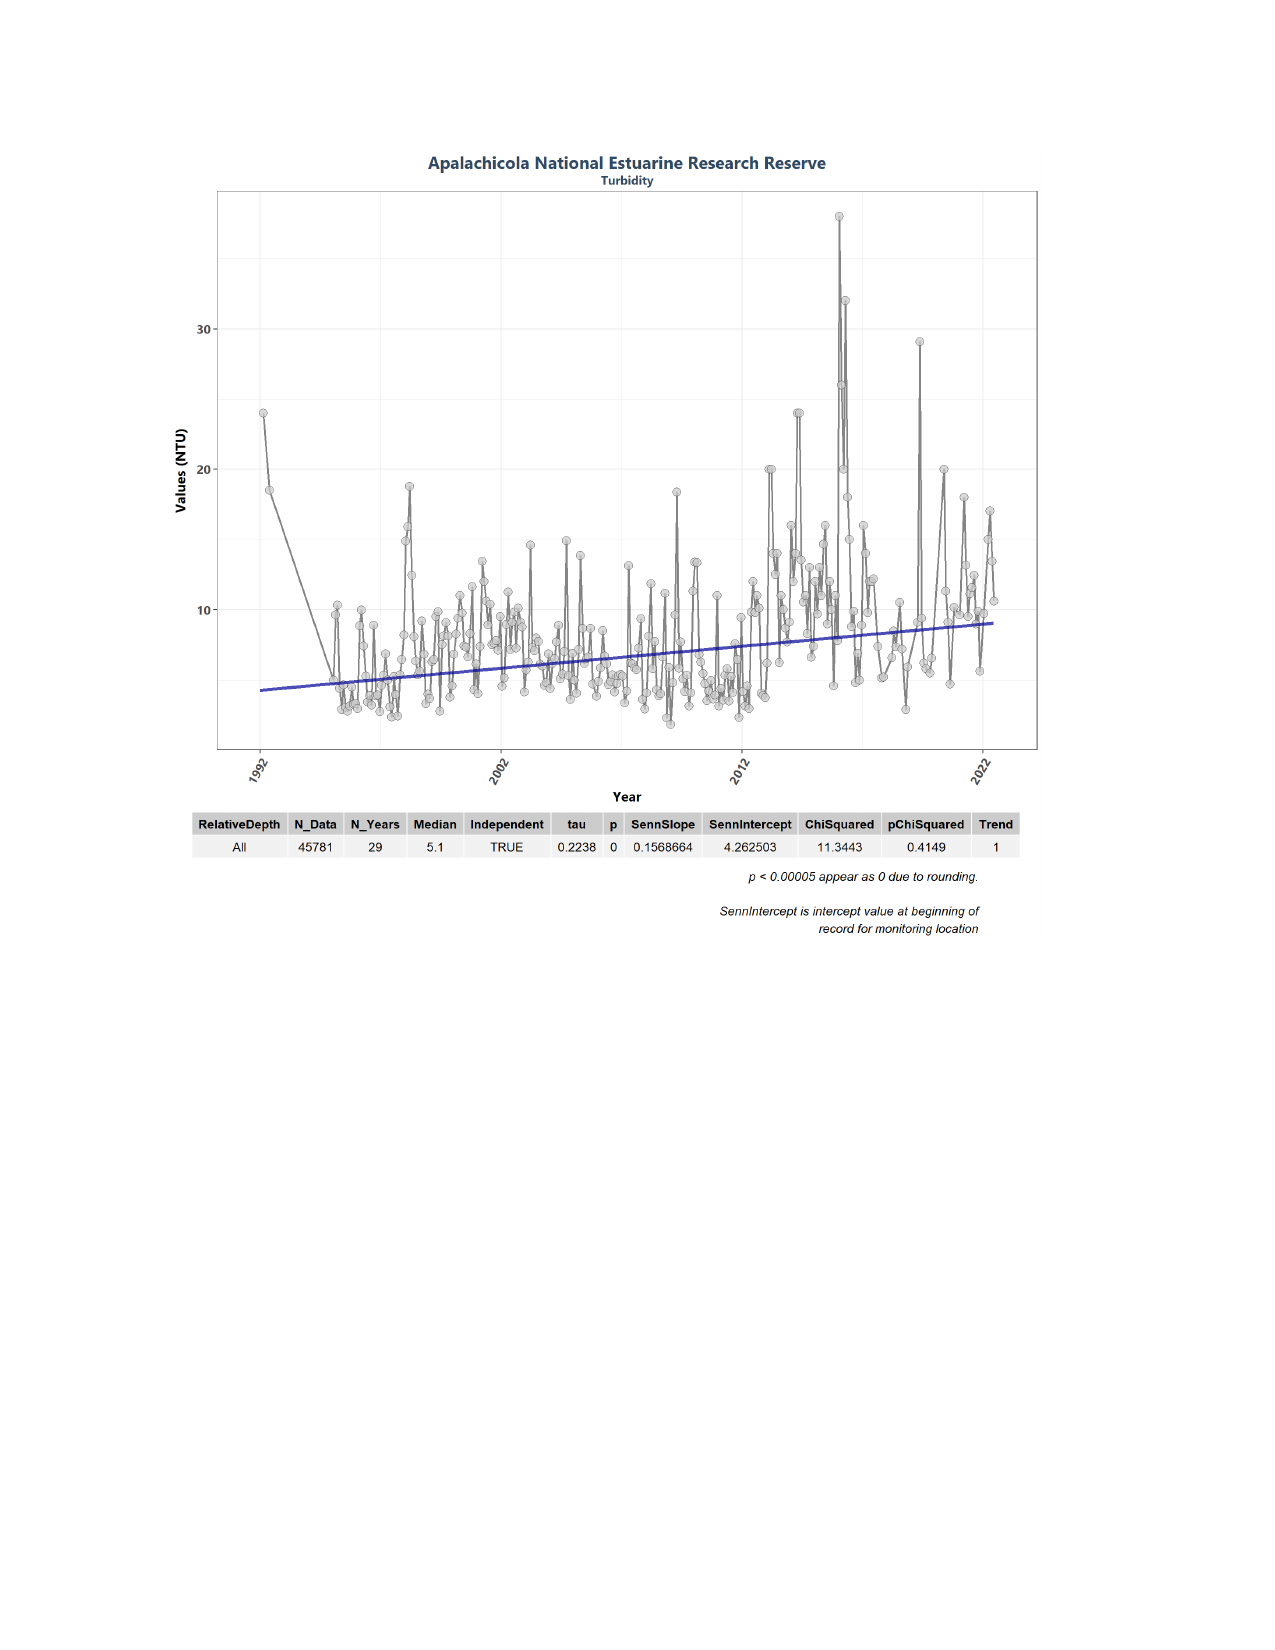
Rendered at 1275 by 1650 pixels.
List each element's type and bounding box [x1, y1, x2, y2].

picture [168, 150, 1044, 938]
